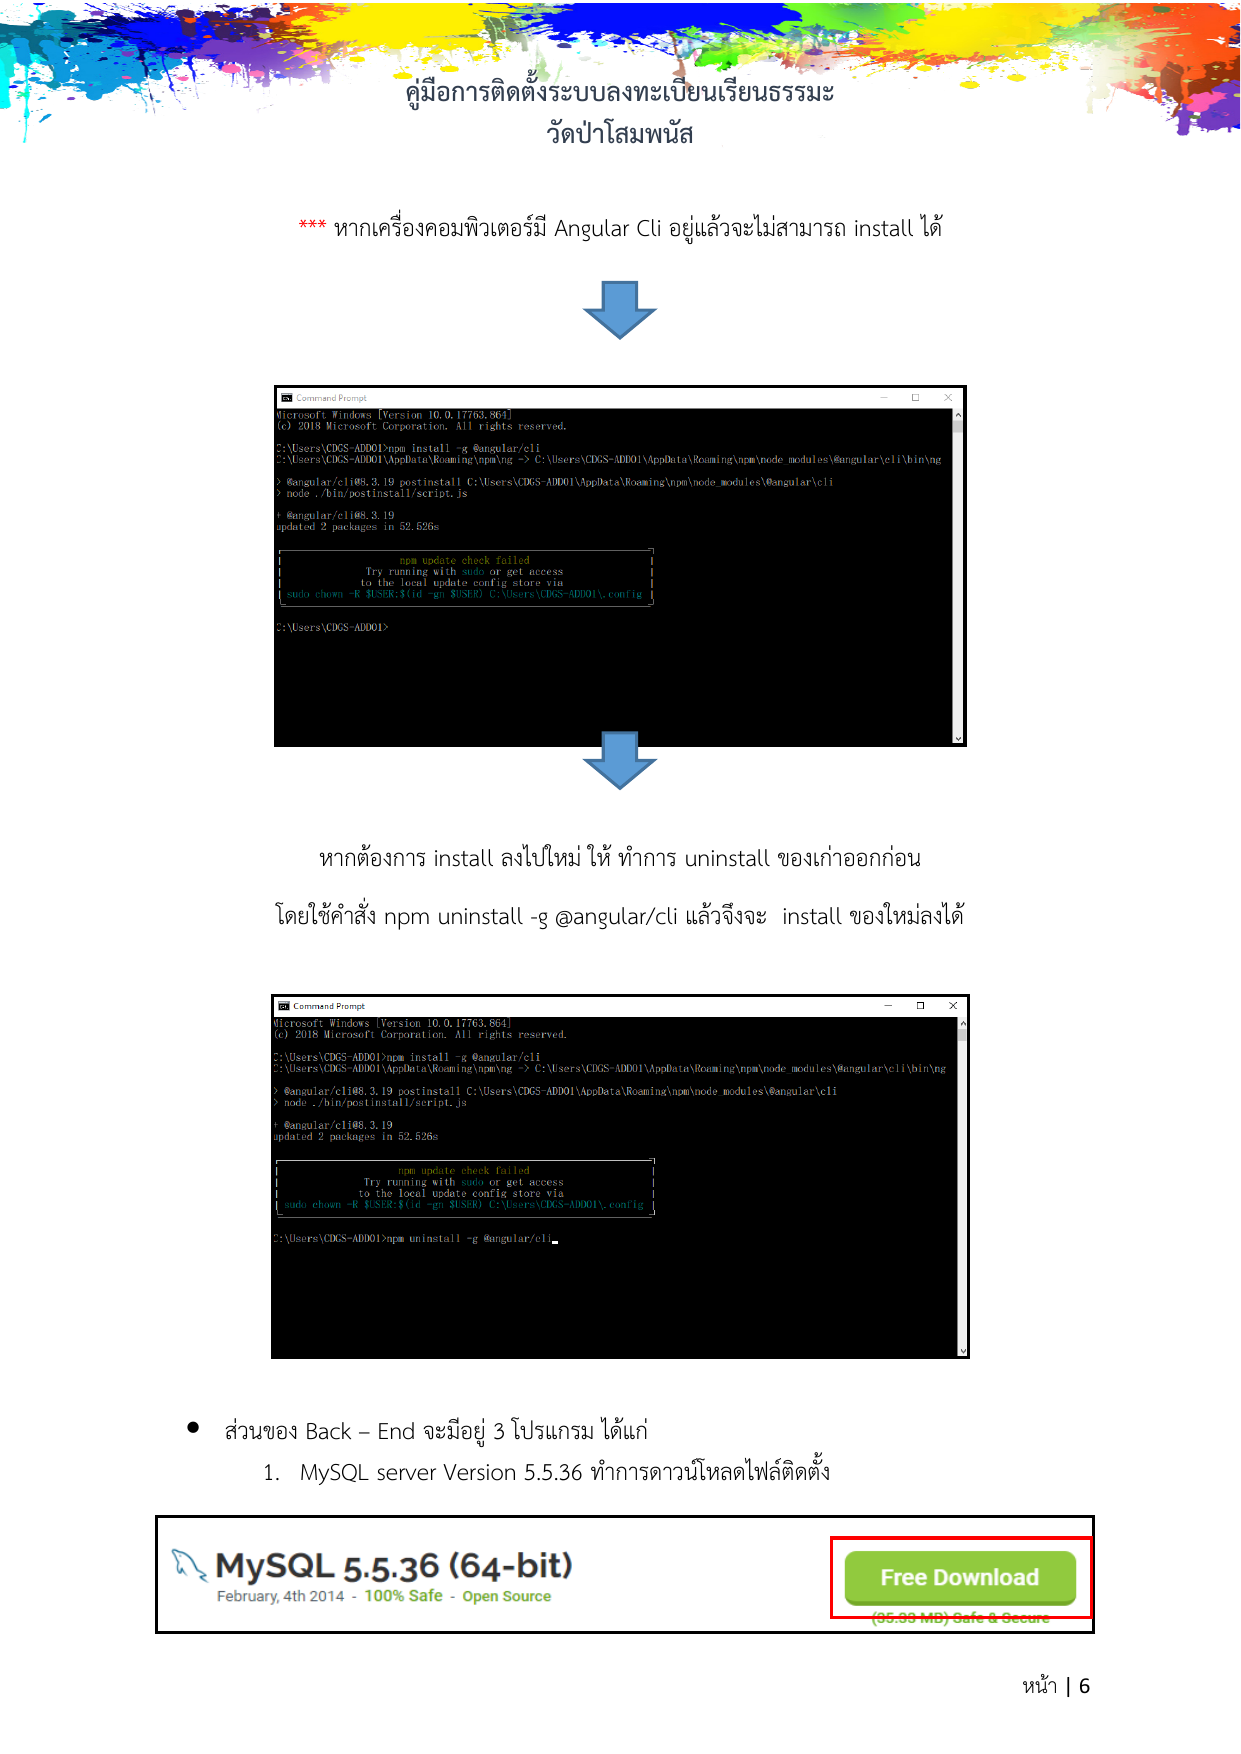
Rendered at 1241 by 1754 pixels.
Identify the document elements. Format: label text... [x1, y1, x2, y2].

text หากต้องการ install ลงไปใหม่ ให้ ทำการ uninstall ของเก่าออกก่อน [150, 837, 1090, 875]
picture [71, 66, 79, 71]
list ส่วนของ Back – End จะมีอยู่ 3 โปรแกรม ได้แก่ [187, 1410, 1090, 1448]
picture [122, 50, 133, 56]
picture [274, 997, 967, 1356]
picture [0, 3, 1241, 150]
text โดยใช้คำสั่ง npm uninstall -g @angular/cli แล้วจึงจะ install ของใหม่ลงได้ [150, 895, 1090, 932]
picture [79, 34, 102, 42]
text *** หากเครื่องคอมพิวเตอร์มี Angular Cli อยู่แล้วจะไม่สามารถ install ได้ [150, 207, 1090, 245]
picture [70, 79, 84, 83]
list MySQL server Version 5.5.36 ทำการดาวน์โหลดไฟล์ติดตั้ง [262, 1451, 1090, 1489]
picture [61, 37, 73, 41]
picture [158, 1518, 1092, 1631]
picture [277, 388, 963, 743]
picture [833, 1540, 1090, 1616]
